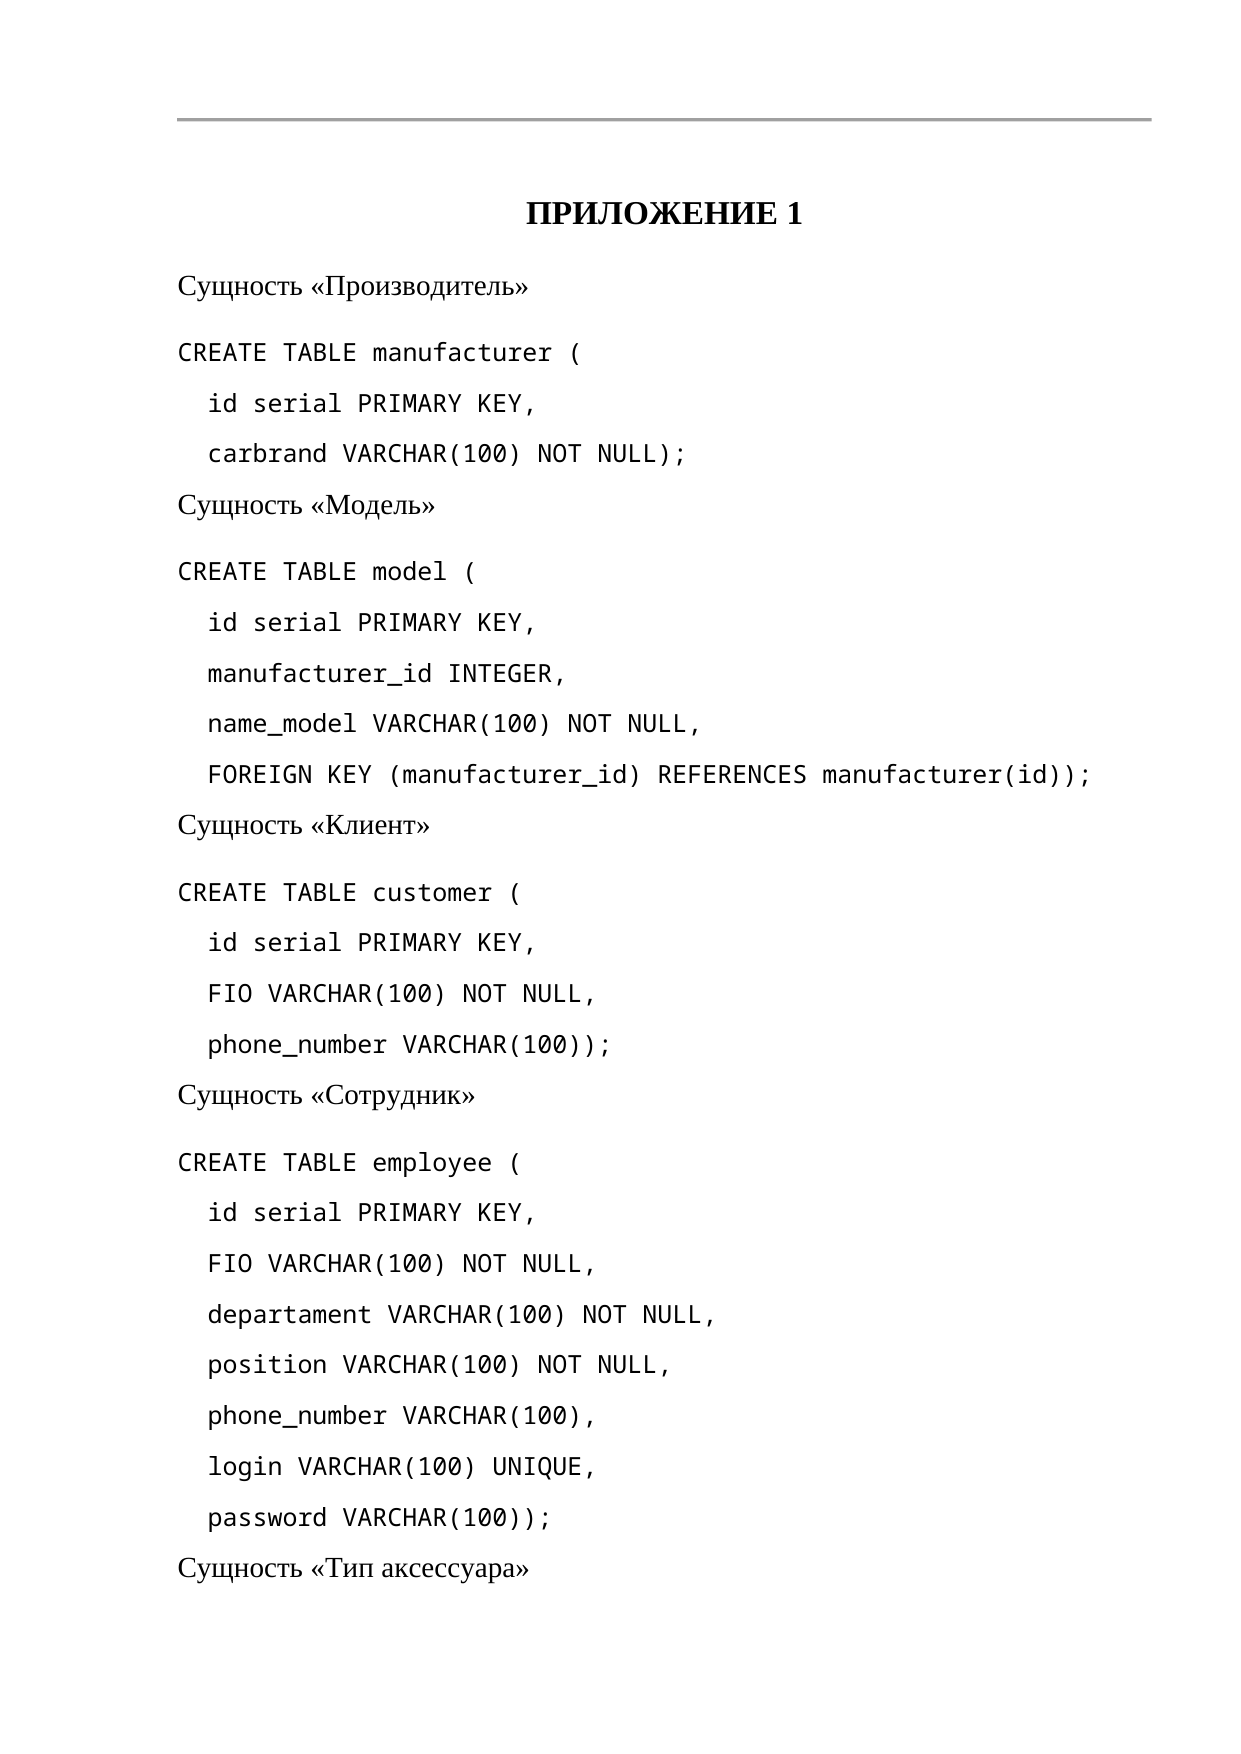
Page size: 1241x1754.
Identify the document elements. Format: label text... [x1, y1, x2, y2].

text departament VARCHAR(100) NOT NULL, [177, 1296, 1152, 1331]
text CREATE TABLE employee ( [177, 1144, 1152, 1178]
text FIO VARCHAR(100) NOT NULL, [177, 976, 1152, 1010]
text phone_number VARCHAR(100), [177, 1398, 1152, 1432]
text CREATE TABLE customer ( [177, 874, 1152, 908]
text id serial PRIMARY KEY, [177, 604, 1152, 638]
text FIO VARCHAR(100) NOT NULL, [177, 1246, 1152, 1280]
text login VARCHAR(100) UNIQUE, [177, 1449, 1152, 1483]
text id serial PRIMARY KEY, [177, 925, 1152, 959]
text CREATE TABLE manufacturer ( [177, 334, 1152, 369]
text Сущность «Производитель» [177, 268, 1152, 301]
text id serial PRIMARY KEY, [177, 1195, 1152, 1229]
text FOREIGN KEY (manufacturer_id) REFERENCES manufacturer(id)); [177, 757, 1152, 791]
text manufacturer_id INTEGER, [177, 655, 1152, 689]
text Сущность «Клиент» [177, 807, 1152, 841]
text phone_number VARCHAR(100)); [177, 1027, 1152, 1061]
text CREATE TABLE model ( [177, 554, 1152, 588]
text carbrand VARCHAR(100) NOT NULL); [177, 436, 1152, 470]
text Сущность «Сотрудник» [177, 1077, 1152, 1111]
text Сущность «Модель» [177, 487, 1152, 520]
text password VARCHAR(100)); [177, 1499, 1152, 1533]
text Сущность «Тип аксессуара» [177, 1550, 1152, 1584]
subtitle ПРИЛОЖЕНИЕ 1 [177, 193, 1152, 232]
text id serial PRIMARY KEY, [177, 385, 1152, 419]
text name_model VARCHAR(100) NOT NULL, [177, 706, 1152, 740]
text position VARCHAR(100) NOT NULL, [177, 1347, 1152, 1381]
